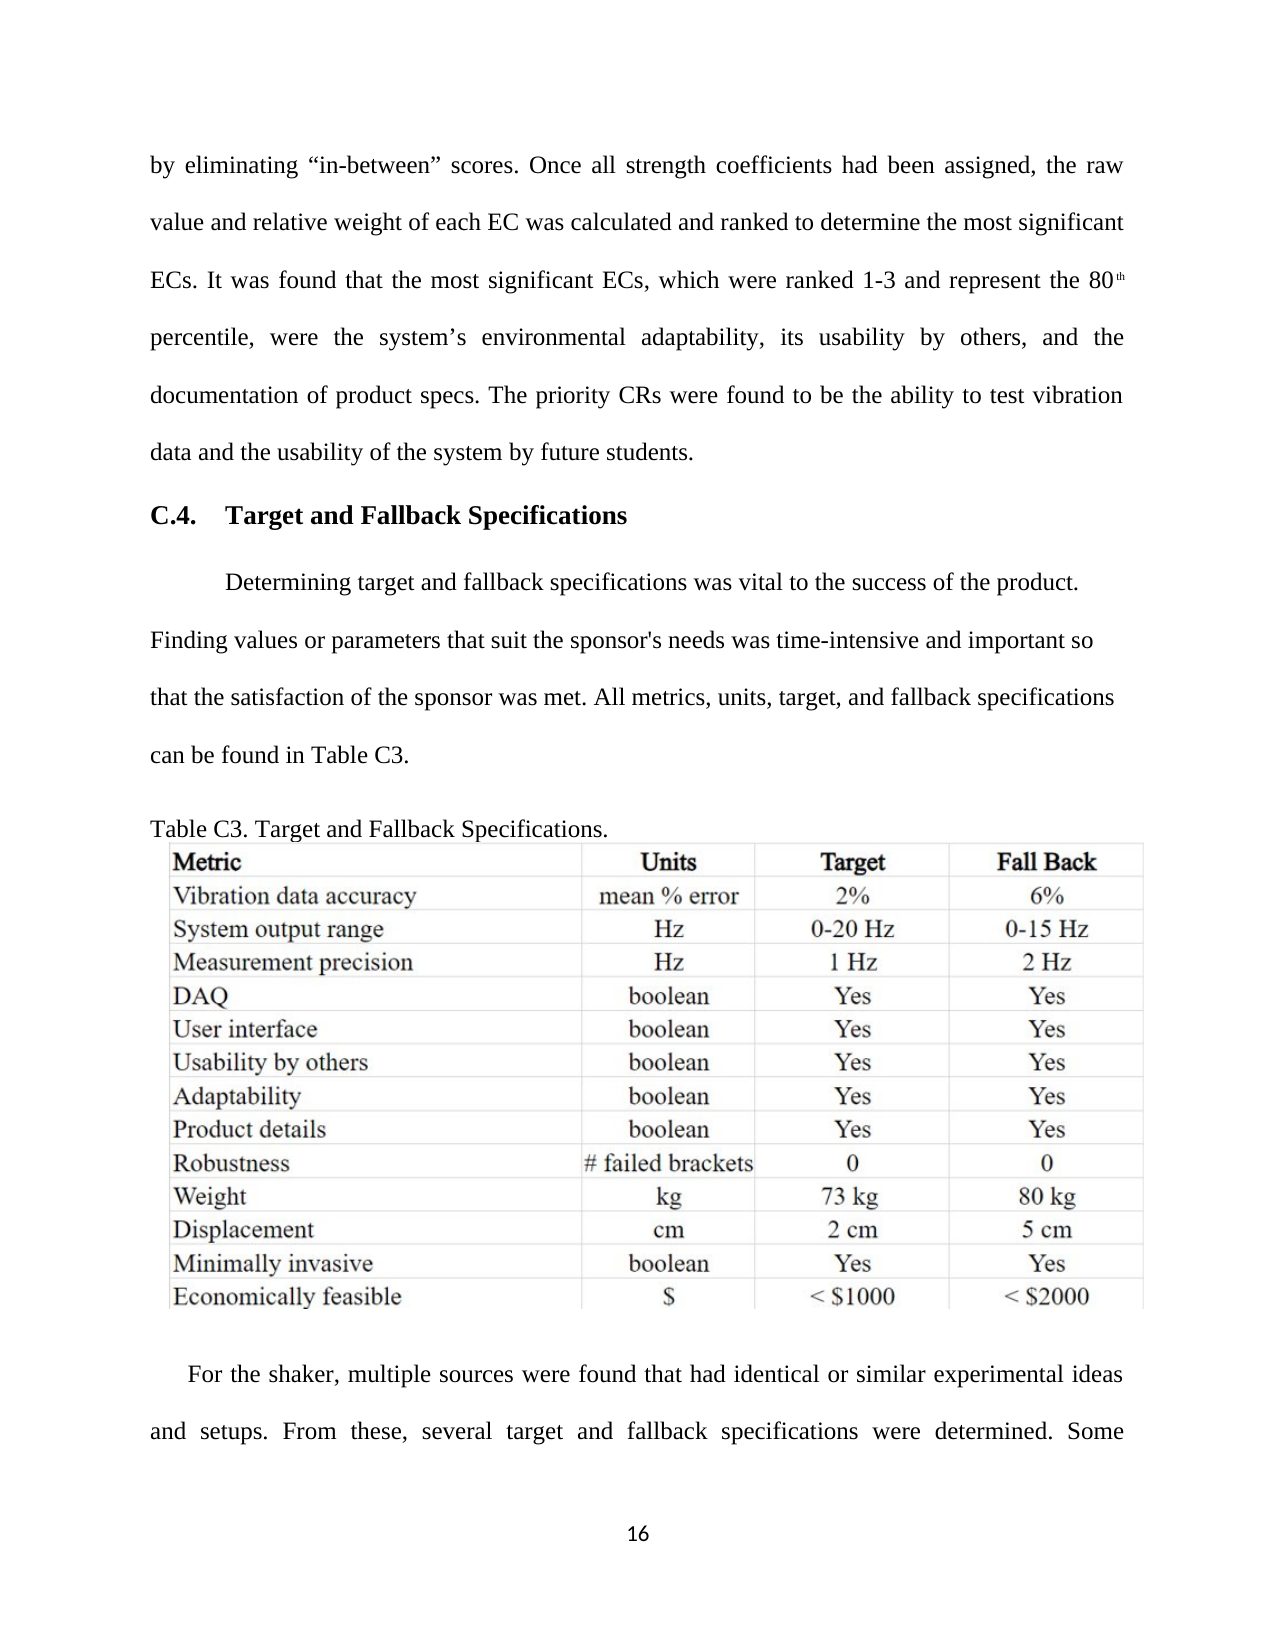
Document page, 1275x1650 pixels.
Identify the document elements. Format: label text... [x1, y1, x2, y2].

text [150, 150, 1125, 466]
subtitle C.4. Target and Fallback Specifications [150, 499, 1125, 530]
text Determining target and fallback specifications was vital to the success of the product. Finding values or parameters that suit the sponsor's needs was time-intensive and important so that the satisfaction of the sponsor was met. All metrics, units, target, and fallback specifications can be found in Table C3. [150, 567, 1125, 768]
text Table C3. Target and Fallback Specifications. [150, 814, 1125, 1309]
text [150, 1359, 1125, 1445]
